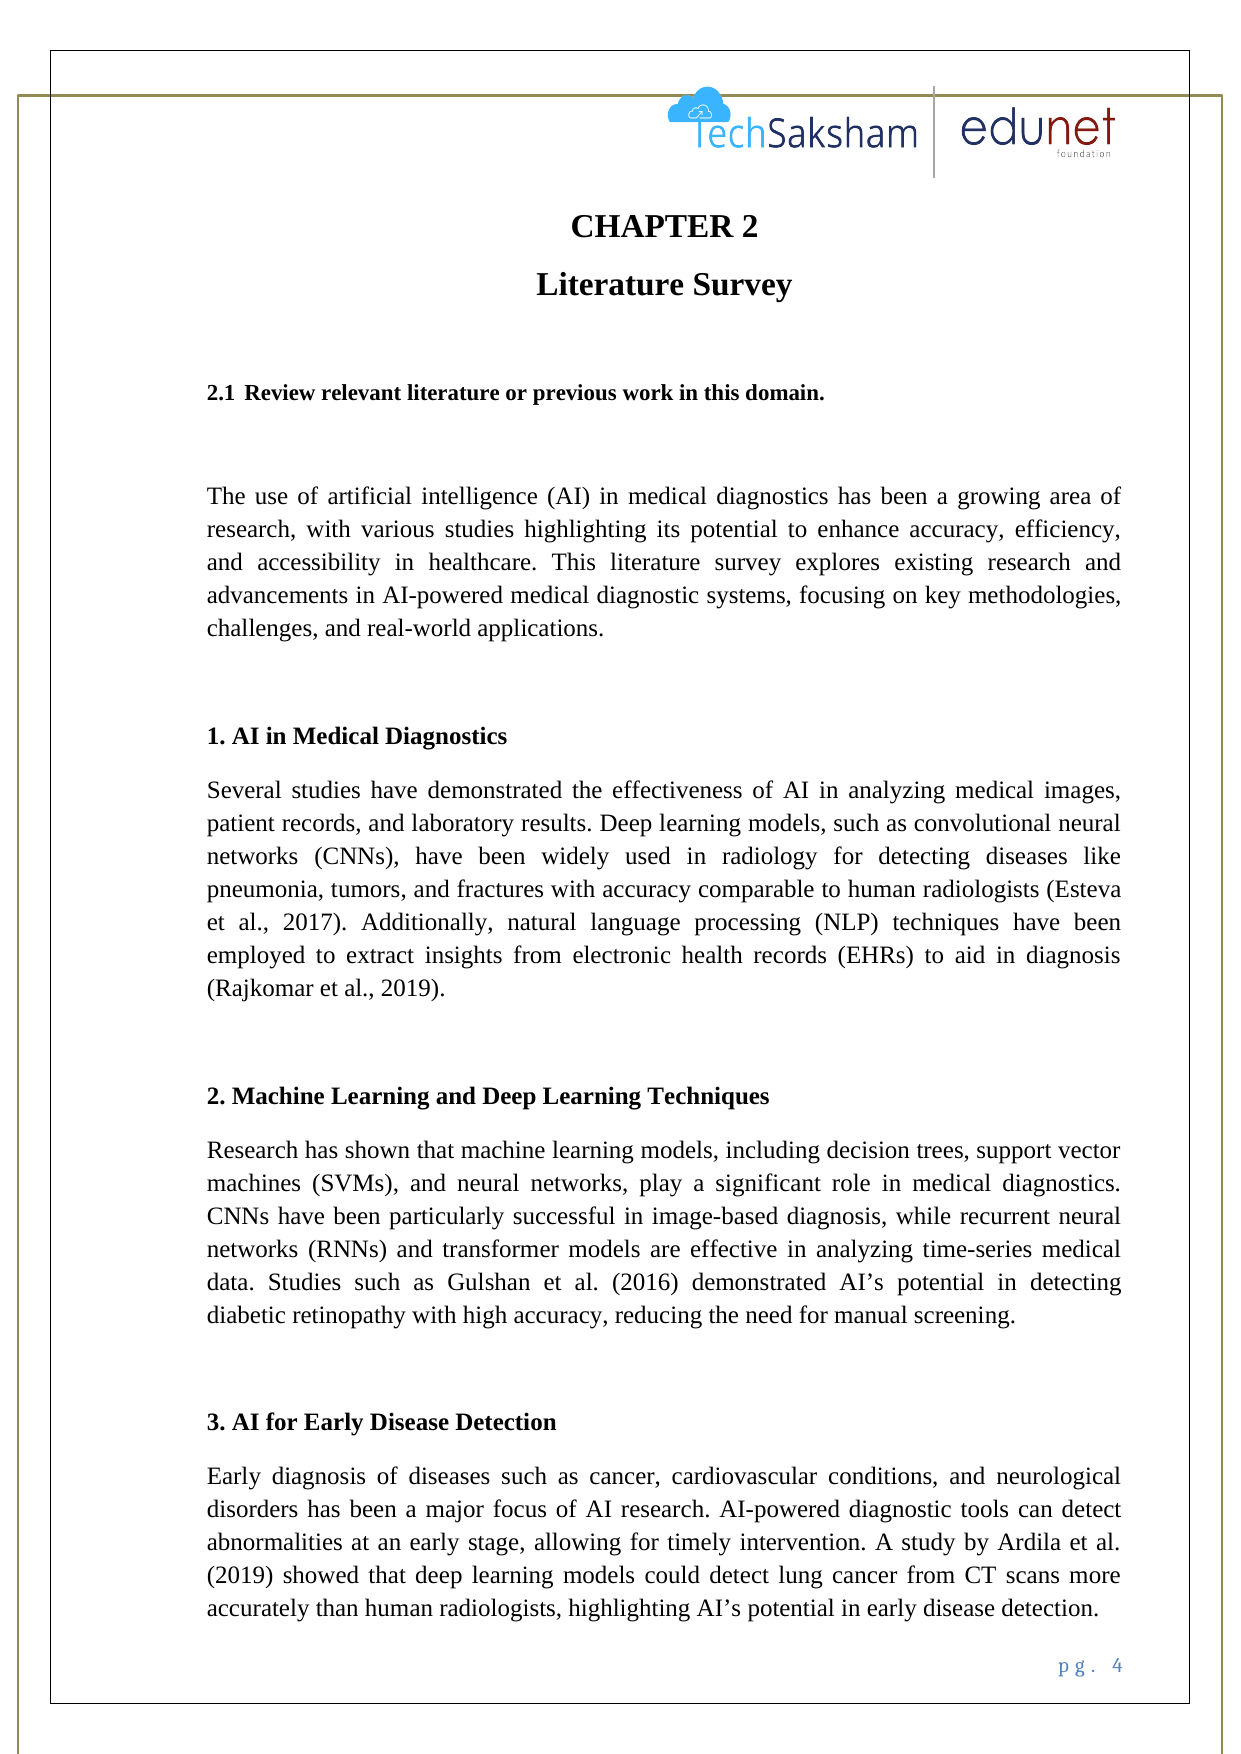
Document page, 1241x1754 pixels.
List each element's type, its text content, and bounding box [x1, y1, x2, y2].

picture [662, 79, 923, 154]
picture [955, 100, 1122, 164]
text 3. AI for Early Disease Detection [207, 1407, 1122, 1436]
text The use of artificial intelligence (AI) in medical diagnostics has been a growing area of research, with various studies highlighting its potential to enhance accuracy, efficiency, and accessibility in healthcare. This literature survey explores existing research and advancements in AI-powered medical diagnostic systems, focusing on key methodologies, challenges, and real-world applications. [207, 481, 1122, 642]
text Literature Survey [207, 264, 1122, 303]
list Review relevant literature or previous work in this domain. [207, 379, 1122, 406]
text Early diagnosis of diseases such as cancer, cardiovascular conditions, and neurological disorders has been a major focus of AI research. AI-powered diagnostic tools can detect abnormalities at an early stage, allowing for timely intervention. A study by Ardila et al. (2019) showed that deep learning models could detect lung cancer from CT scans more accurately than human radiologists, highlighting AI’s potential in early disease detection. [207, 1461, 1122, 1622]
text 2. Machine Learning and Deep Learning Techniques [207, 1081, 1122, 1109]
text CHAPTER 2 [207, 207, 1122, 245]
text Research has shown that machine learning models, including decision trees, support vector machines (SVMs), and neural networks, play a significant role in medical diagnostics. CNNs have been particularly successful in image-based diagnosis, while recurrent neural networks (RNNs) and transformer models are effective in analyzing time-series medical data. Studies such as Gulshan et al. (2016) demonstrated AI’s potential in detecting diabetic retinopathy with high accuracy, reducing the need for manual screening. [207, 1135, 1122, 1328]
text 1. AI in Medical Diagnostics [207, 721, 1122, 750]
text Several studies have demonstrated the effectiveness of AI in analyzing medical images, patient records, and laboratory results. Deep learning models, such as convolutional neural networks (CNNs), have been widely used in radiology for detecting diseases like pneumonia, tumors, and fractures with accuracy comparable to human radiologists (Esteva et al., 2017). Additionally, natural language processing (NLP) techniques have been employed to extract insights from electronic health records (EHRs) to aid in diagnosis (Rajkomar et al., 2019). [207, 775, 1122, 1002]
